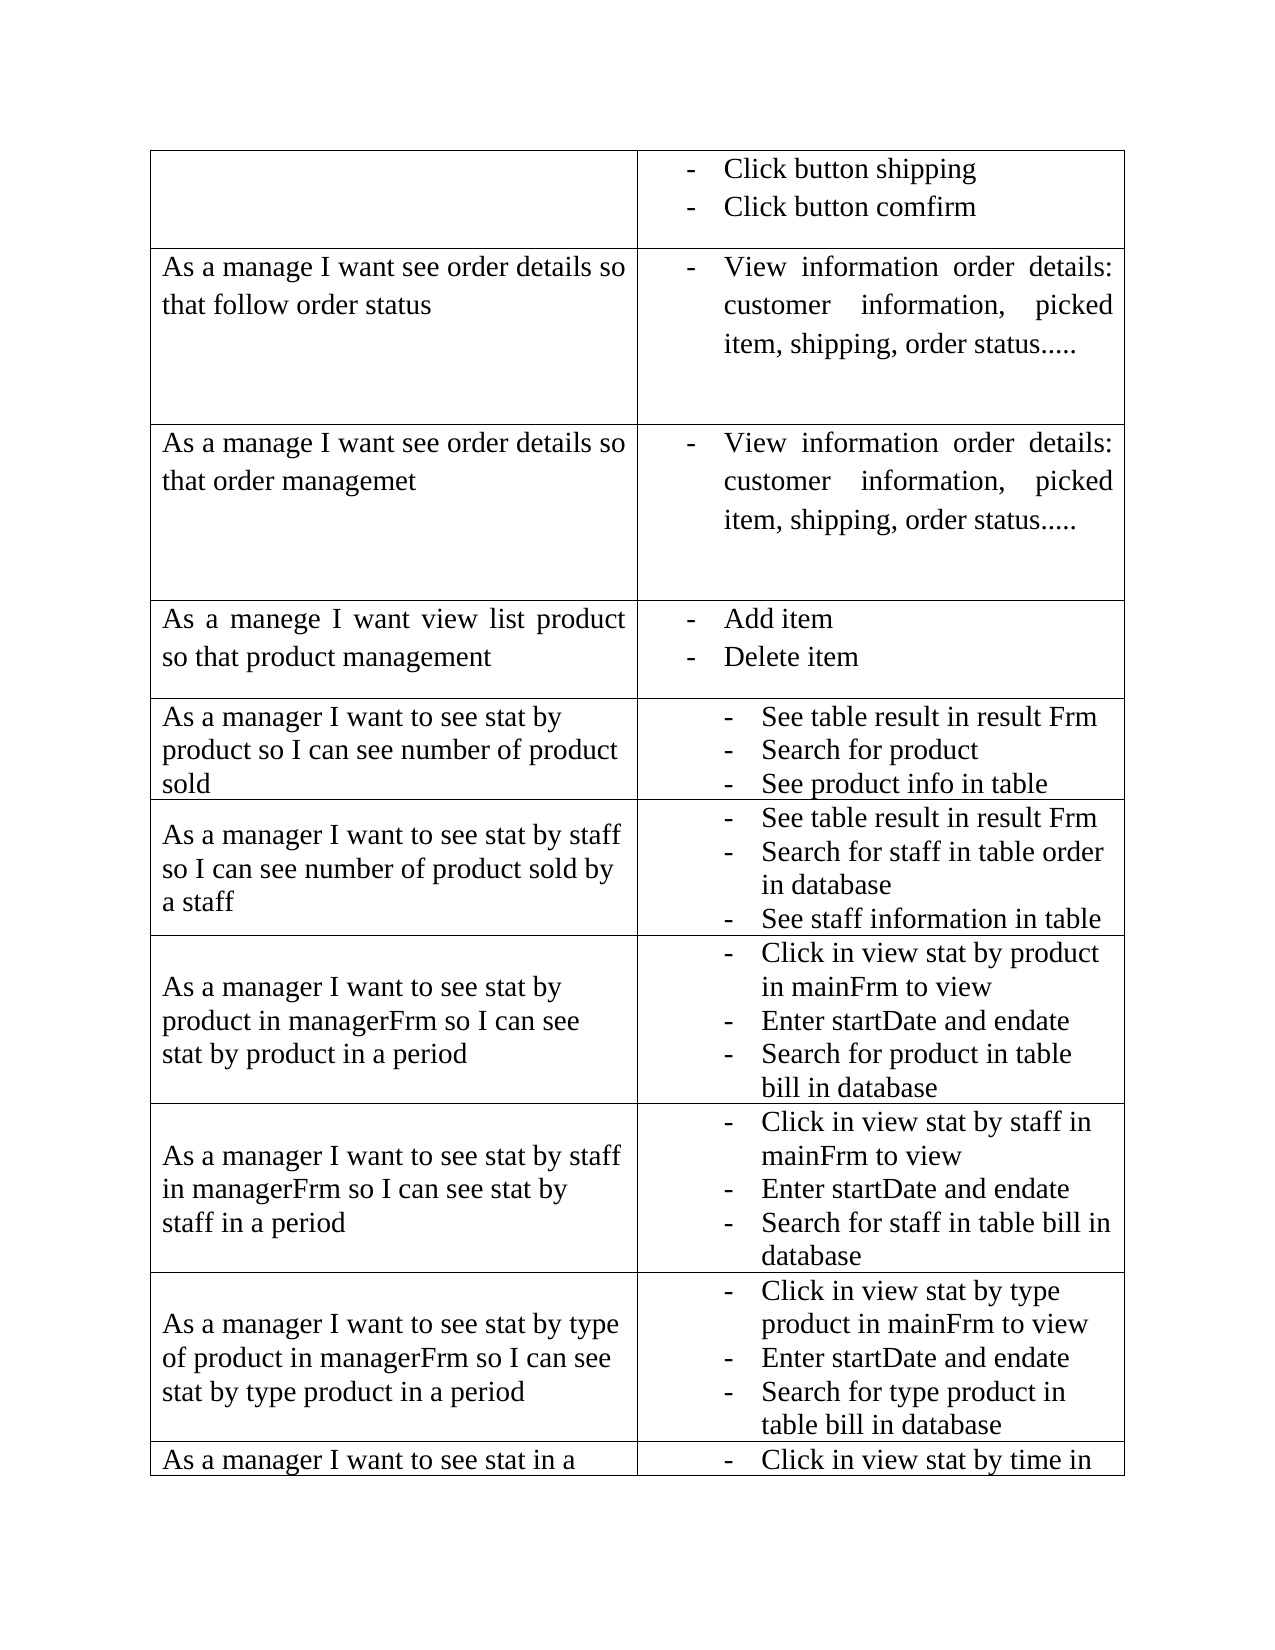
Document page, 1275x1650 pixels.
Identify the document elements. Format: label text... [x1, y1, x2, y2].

table_cell As a manager I want to see stat by product so I can see number of product sold [151, 699, 637, 799]
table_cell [638, 151, 1124, 248]
table_cell Click in view stat by product in mainFrm to view Enter startDate and endate Search for product in table bill in database [638, 936, 1124, 1103]
table_cell Click in view stat by staff in mainFrm to view Enter startDate and endate Search for staff in table bill in database [638, 1104, 1124, 1272]
table_cell As a manager I want to see stat by staff in managerFrm so I can see stat by staff in a period [151, 1104, 637, 1272]
table_cell As a manager I want to see stat by staff so I can see number of product sold by a staff [151, 800, 637, 934]
table_cell As a manage I want see order details so that order managemet [151, 425, 637, 600]
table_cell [151, 151, 637, 248]
table_cell See table result in result Frm Search for staff in table order in database See staff information in table [638, 800, 1124, 934]
table_cell As a manege I want view list product so that product management [151, 601, 637, 698]
table_cell As a manage I want see order details so that follow order status [151, 249, 637, 424]
table_cell See table result in result Frm Search for product See product info in table [638, 699, 1124, 799]
table_cell Add item Delete item [638, 601, 1124, 698]
table_cell View information order details: customer information, picked item, shipping, order status..... [638, 425, 1124, 600]
table_cell Click in view stat by type product in mainFrm to view Enter startDate and endate Search for type product in table bill in database [638, 1273, 1124, 1441]
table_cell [638, 1442, 1124, 1475]
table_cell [151, 1442, 637, 1475]
table_cell As a manager I want to see stat by product in managerFrm so I can see stat by product in a period [151, 936, 637, 1103]
table_cell View information order details: customer information, picked item, shipping, order status..... [638, 249, 1124, 424]
table_cell As a manager I want to see stat by type of product in managerFrm so I can see stat by type product in a period [151, 1273, 637, 1441]
